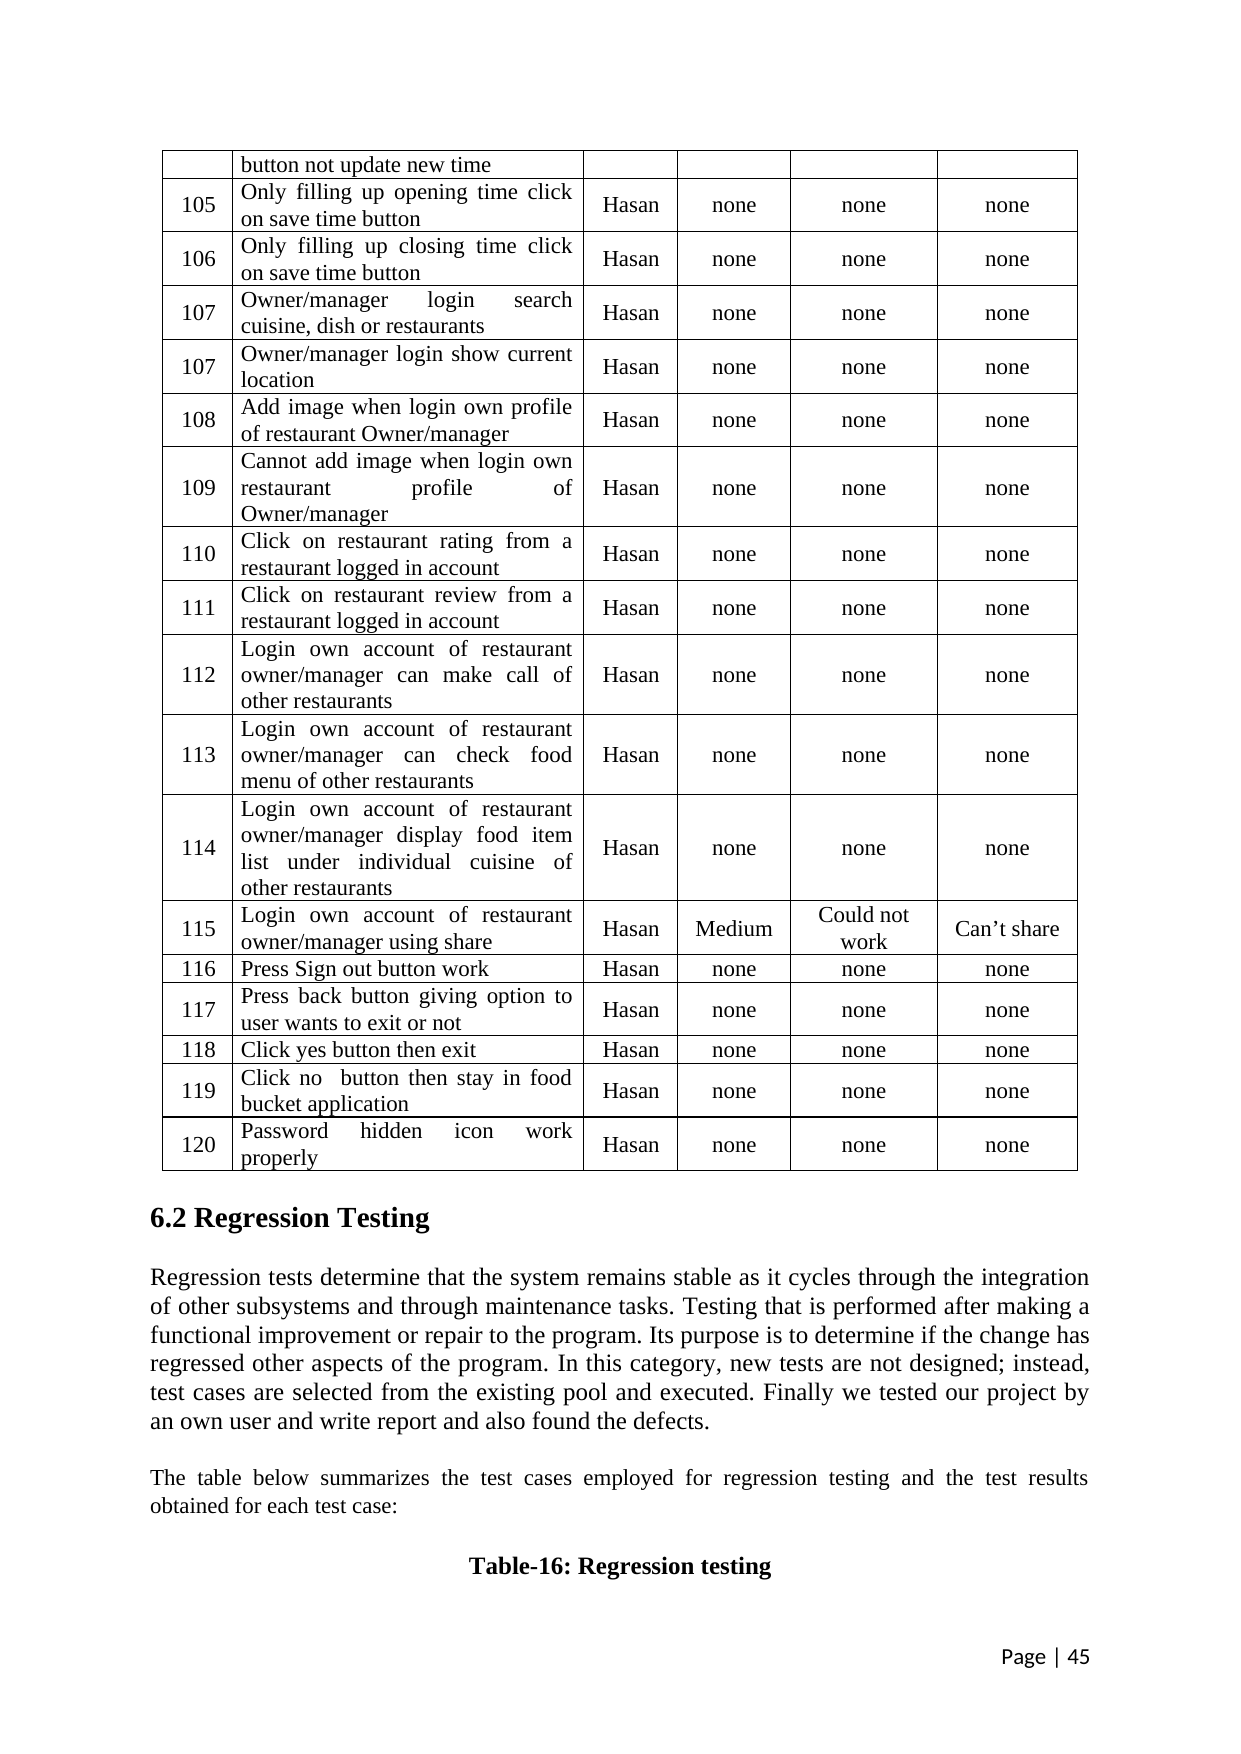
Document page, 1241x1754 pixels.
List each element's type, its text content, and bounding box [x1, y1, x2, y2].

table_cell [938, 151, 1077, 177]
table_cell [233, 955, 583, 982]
text 6.2 Regression Testing [150, 1200, 1090, 1233]
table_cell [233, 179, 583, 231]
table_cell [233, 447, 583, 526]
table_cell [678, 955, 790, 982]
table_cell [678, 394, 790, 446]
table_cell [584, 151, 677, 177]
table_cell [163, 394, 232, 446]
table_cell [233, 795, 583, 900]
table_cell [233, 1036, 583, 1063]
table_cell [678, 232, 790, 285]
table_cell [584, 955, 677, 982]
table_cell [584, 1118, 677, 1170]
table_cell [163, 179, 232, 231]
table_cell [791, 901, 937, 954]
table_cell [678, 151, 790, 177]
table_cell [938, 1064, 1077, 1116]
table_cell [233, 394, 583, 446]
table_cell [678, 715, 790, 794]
text Table-16: Regression testing [150, 1551, 1090, 1580]
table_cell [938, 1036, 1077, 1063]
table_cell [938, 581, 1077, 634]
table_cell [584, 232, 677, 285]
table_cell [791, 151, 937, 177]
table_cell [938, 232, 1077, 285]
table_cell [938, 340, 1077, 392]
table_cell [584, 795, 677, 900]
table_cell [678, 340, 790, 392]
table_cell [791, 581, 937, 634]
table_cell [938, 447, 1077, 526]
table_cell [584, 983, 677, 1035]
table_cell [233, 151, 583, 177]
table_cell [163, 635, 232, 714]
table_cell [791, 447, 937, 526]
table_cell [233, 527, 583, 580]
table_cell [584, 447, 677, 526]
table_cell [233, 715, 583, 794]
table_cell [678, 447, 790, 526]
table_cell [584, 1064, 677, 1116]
text The table below summarizes the test cases employed for regression testing and the test results obtained for each test case: [150, 1463, 1090, 1518]
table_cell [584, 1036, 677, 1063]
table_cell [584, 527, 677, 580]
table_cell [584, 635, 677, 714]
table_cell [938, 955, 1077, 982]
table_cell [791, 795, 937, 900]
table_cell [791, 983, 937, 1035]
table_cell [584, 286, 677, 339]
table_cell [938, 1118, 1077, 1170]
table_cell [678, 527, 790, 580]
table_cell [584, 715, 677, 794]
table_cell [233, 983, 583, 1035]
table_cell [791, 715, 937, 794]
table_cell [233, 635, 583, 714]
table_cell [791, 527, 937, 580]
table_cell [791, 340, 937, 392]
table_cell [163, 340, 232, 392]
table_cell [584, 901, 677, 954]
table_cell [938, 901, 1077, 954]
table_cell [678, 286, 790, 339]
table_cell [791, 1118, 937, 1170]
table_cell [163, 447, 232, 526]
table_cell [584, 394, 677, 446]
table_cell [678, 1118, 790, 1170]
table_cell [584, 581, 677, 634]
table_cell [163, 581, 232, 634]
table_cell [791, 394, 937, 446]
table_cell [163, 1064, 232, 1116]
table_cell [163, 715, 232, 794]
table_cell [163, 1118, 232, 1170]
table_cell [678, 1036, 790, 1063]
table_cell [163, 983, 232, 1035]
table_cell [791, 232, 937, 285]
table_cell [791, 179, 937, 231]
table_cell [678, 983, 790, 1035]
text Regression tests determine that the system remains stable as it cycles through the integration of other subsystems and through maintenance tasks. Testing that is performed after making a functional improvement or repair to the program. Its purpose is to determine if the change has regressed other aspects of the program. In this category, new tests are not designed; instead, test cases are selected from the existing pool and executed. Finally we tested our project by an own user and write report and also found the defects. [150, 1262, 1090, 1435]
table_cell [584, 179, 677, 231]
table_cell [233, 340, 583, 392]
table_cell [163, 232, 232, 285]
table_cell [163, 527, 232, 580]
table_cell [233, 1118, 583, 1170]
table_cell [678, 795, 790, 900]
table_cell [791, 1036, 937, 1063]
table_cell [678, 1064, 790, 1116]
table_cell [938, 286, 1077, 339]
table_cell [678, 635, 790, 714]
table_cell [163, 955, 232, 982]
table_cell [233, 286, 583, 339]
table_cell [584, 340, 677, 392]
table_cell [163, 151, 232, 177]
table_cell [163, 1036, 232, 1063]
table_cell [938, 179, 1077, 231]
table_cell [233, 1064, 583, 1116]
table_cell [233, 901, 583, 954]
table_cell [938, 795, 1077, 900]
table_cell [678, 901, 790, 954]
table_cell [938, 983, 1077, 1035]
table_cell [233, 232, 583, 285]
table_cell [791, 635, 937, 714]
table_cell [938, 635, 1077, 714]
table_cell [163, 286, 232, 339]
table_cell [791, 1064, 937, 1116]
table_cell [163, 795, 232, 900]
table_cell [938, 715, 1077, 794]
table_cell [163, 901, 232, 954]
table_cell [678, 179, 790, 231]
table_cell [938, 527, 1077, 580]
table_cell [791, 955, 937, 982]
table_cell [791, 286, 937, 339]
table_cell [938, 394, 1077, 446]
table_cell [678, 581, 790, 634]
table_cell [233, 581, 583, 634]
